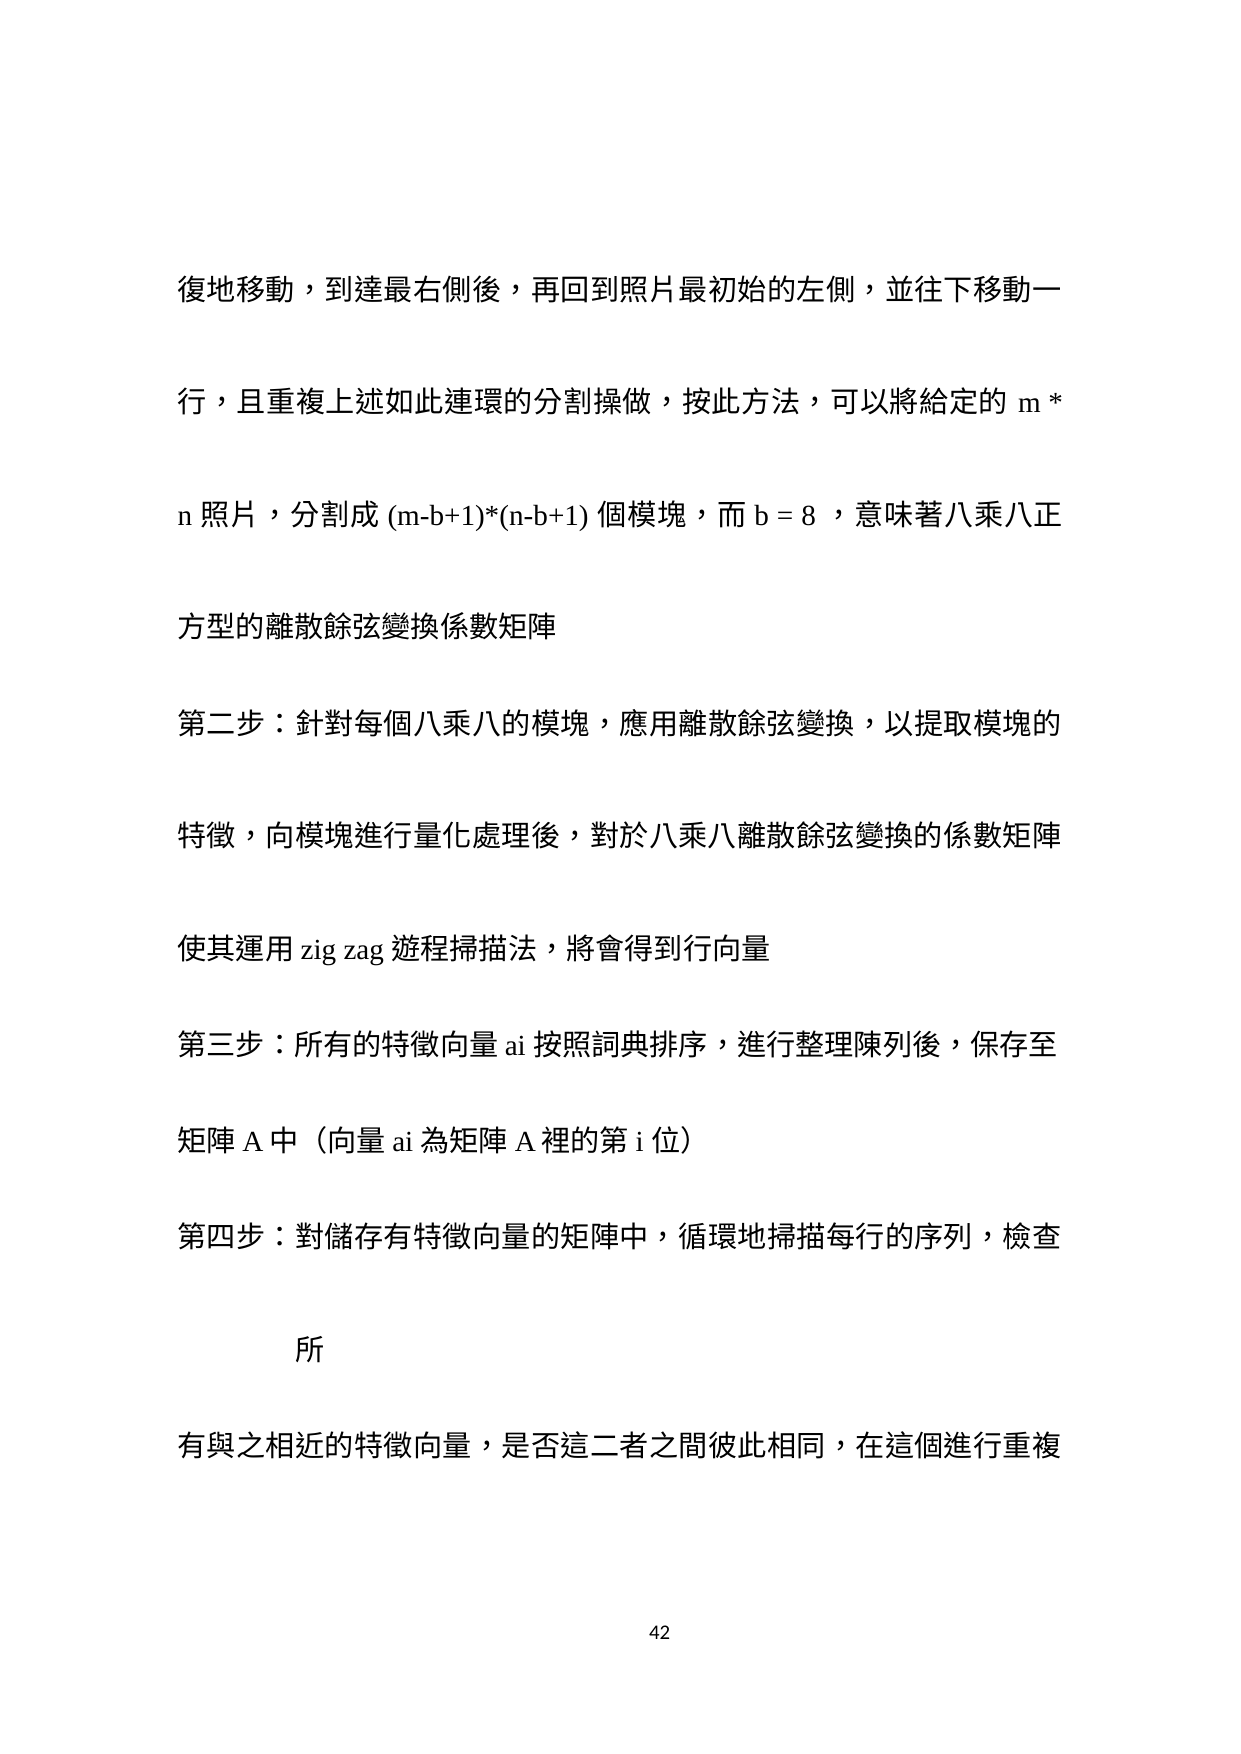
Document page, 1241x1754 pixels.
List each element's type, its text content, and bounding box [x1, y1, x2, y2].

text 第三步：所有的特徵向量 ai 按照詞典排序，進行整理陳列後，保存至 [177, 1005, 1063, 1080]
text 第二步：針對每個八乘八的模塊，應用離散餘弦變換，以提取模塊的特徵，向模塊進行量化處理後，對於八乘八離散餘弦變換的係數矩陣，使其運用 zig zag 遊程掃描法，將會得到行向量 [177, 684, 1063, 984]
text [177, 250, 1063, 663]
text 第四步：對儲存有特徵向量的矩陣中，循環地掃描每行的序列，檢查所 [177, 1197, 1063, 1385]
text 矩陣 A 中（向量 ai 為矩陣 A 裡的第 i 位） [177, 1101, 1063, 1176]
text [177, 1406, 1063, 1481]
